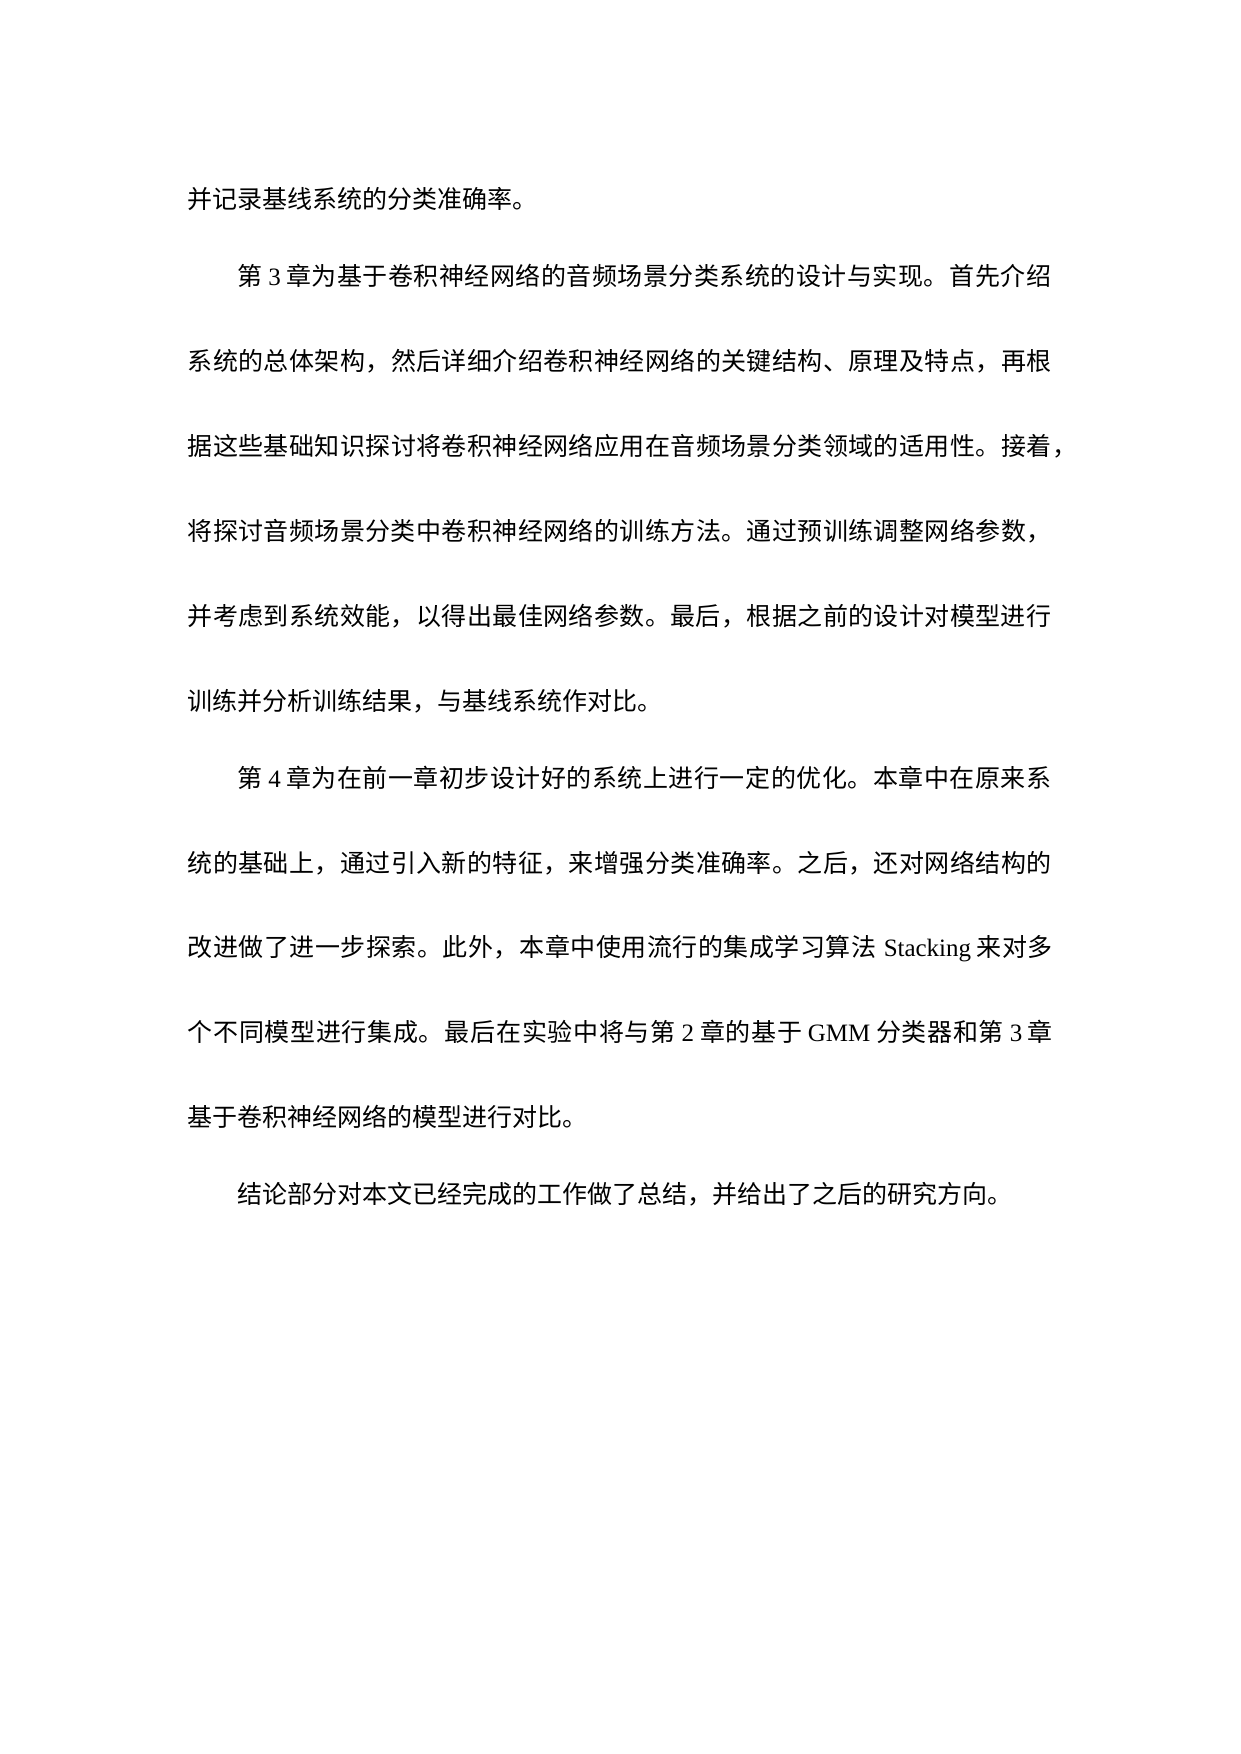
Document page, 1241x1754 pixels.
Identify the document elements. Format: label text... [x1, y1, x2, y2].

text 结论部分对本文已经完成的工作做了总结，并给出了之后的研究方向。 [187, 1159, 1053, 1227]
text 第3章为基于卷积神经网络的音频场景分类系统的设计与实现。首先介绍系统的总体架构，然后详细介绍卷积神经网络的关键结构、原理及特点，再根据这些基础知识探讨将卷积神经网络应用在音频场景分类领域的适用性。接着，将探讨音频场景分类中卷积神经网络的训练方法。通过预训练调整网络参数，并考虑到系统效能，以得出最佳网络参数。最后，根据之前的设计对模型进行训练并分析训练结果，与基线系统作对比。 [187, 241, 1053, 733]
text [187, 164, 1053, 232]
text 第4章为在前一章初步设计好的系统上进行一定的优化。本章中在原来系统的基础上，通过引入新的特征，来增强分类准确率。之后，还对网络结构的改进做了进一步探索。此外，本章中使用流行的集成学习算法Stacking来对多个不同模型进行集成。最后在实验中将与第2章的基于GMM分类器和第3章基于卷积神经网络的模型进行对比。 [187, 742, 1053, 1150]
